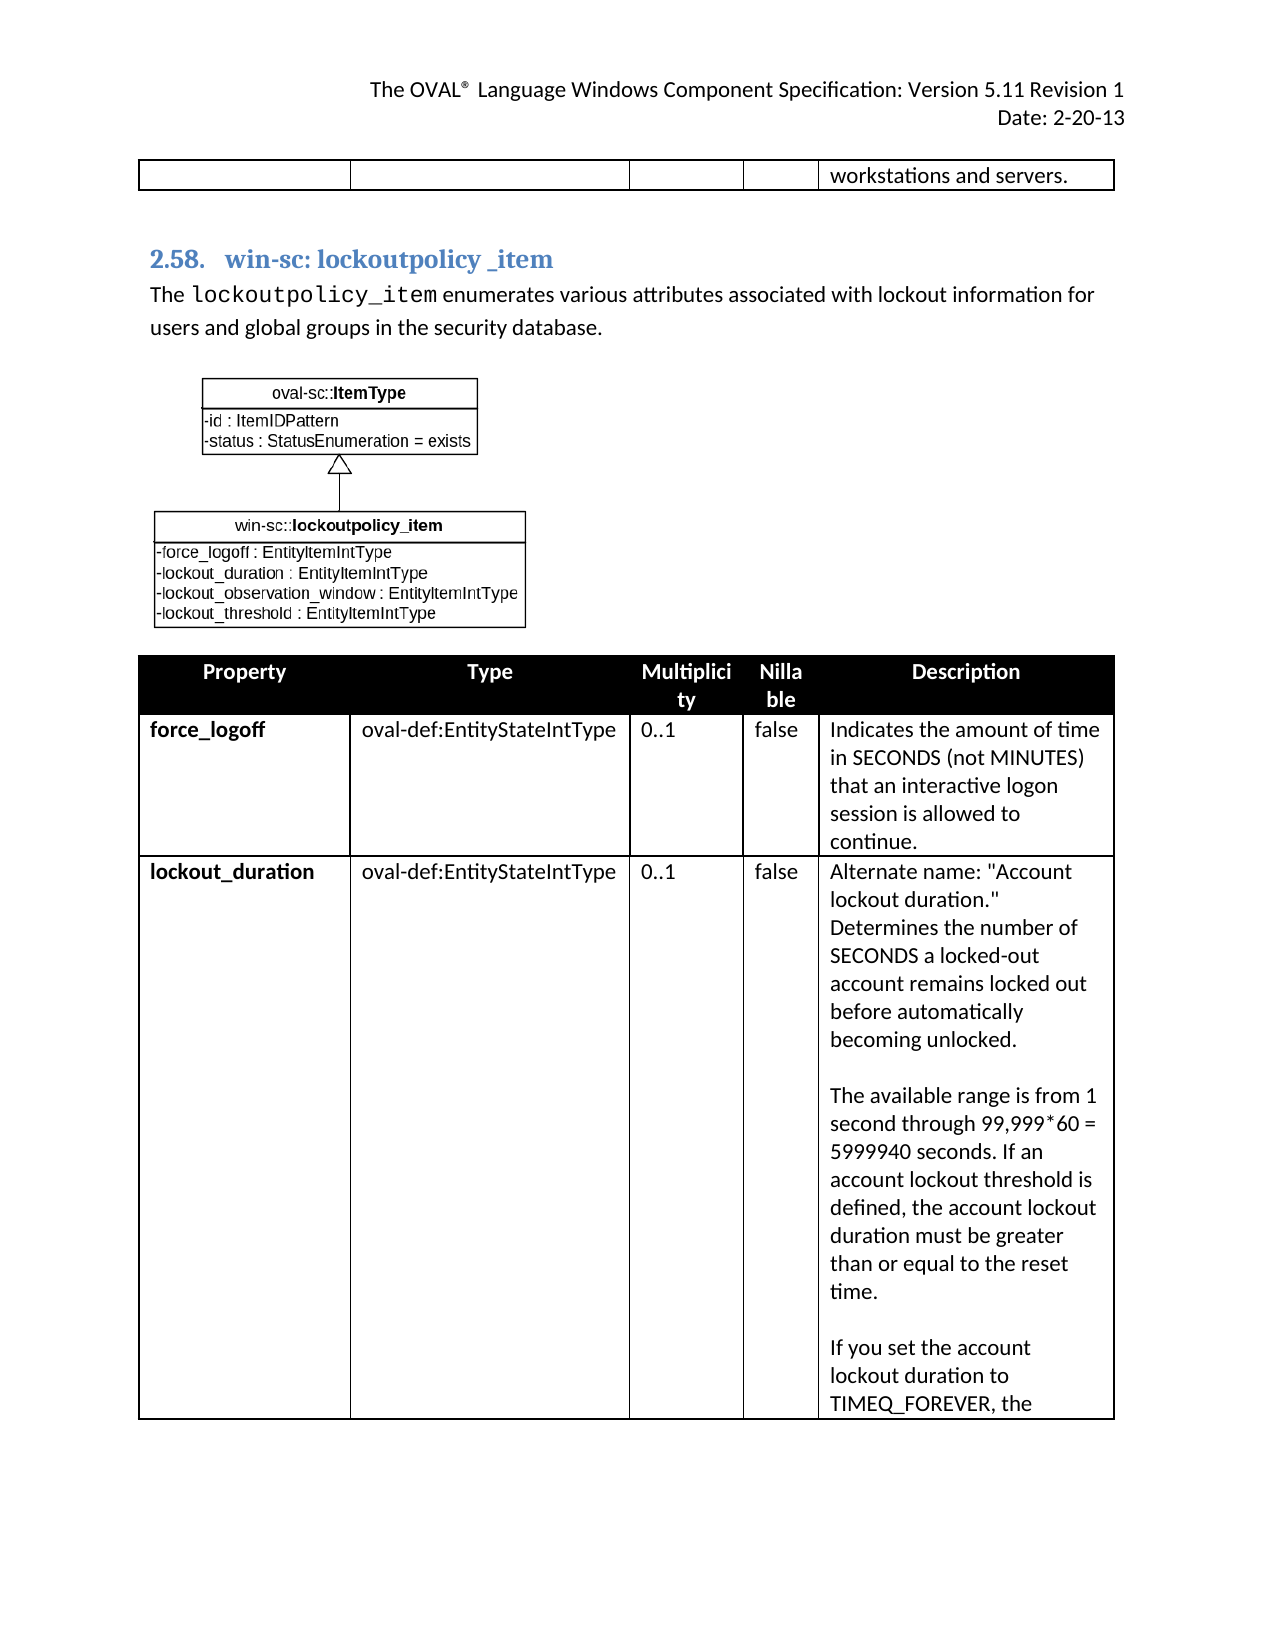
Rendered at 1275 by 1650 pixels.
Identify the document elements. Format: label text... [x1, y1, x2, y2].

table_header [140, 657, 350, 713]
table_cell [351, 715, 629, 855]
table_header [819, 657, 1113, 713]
subtitle win-sc: lockoutpolicy _item [150, 244, 1125, 275]
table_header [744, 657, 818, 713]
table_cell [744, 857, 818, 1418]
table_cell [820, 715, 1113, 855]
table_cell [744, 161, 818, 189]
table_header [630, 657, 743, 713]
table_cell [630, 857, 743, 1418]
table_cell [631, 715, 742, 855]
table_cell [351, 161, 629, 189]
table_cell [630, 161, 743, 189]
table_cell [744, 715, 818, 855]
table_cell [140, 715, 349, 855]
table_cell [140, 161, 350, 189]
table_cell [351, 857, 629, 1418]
text The lockoutpolicy_item enumerates various attributes associated with lockout information for users and global groups in the security database. [150, 280, 1125, 341]
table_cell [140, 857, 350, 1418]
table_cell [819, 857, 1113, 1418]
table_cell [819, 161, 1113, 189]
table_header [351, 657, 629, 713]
